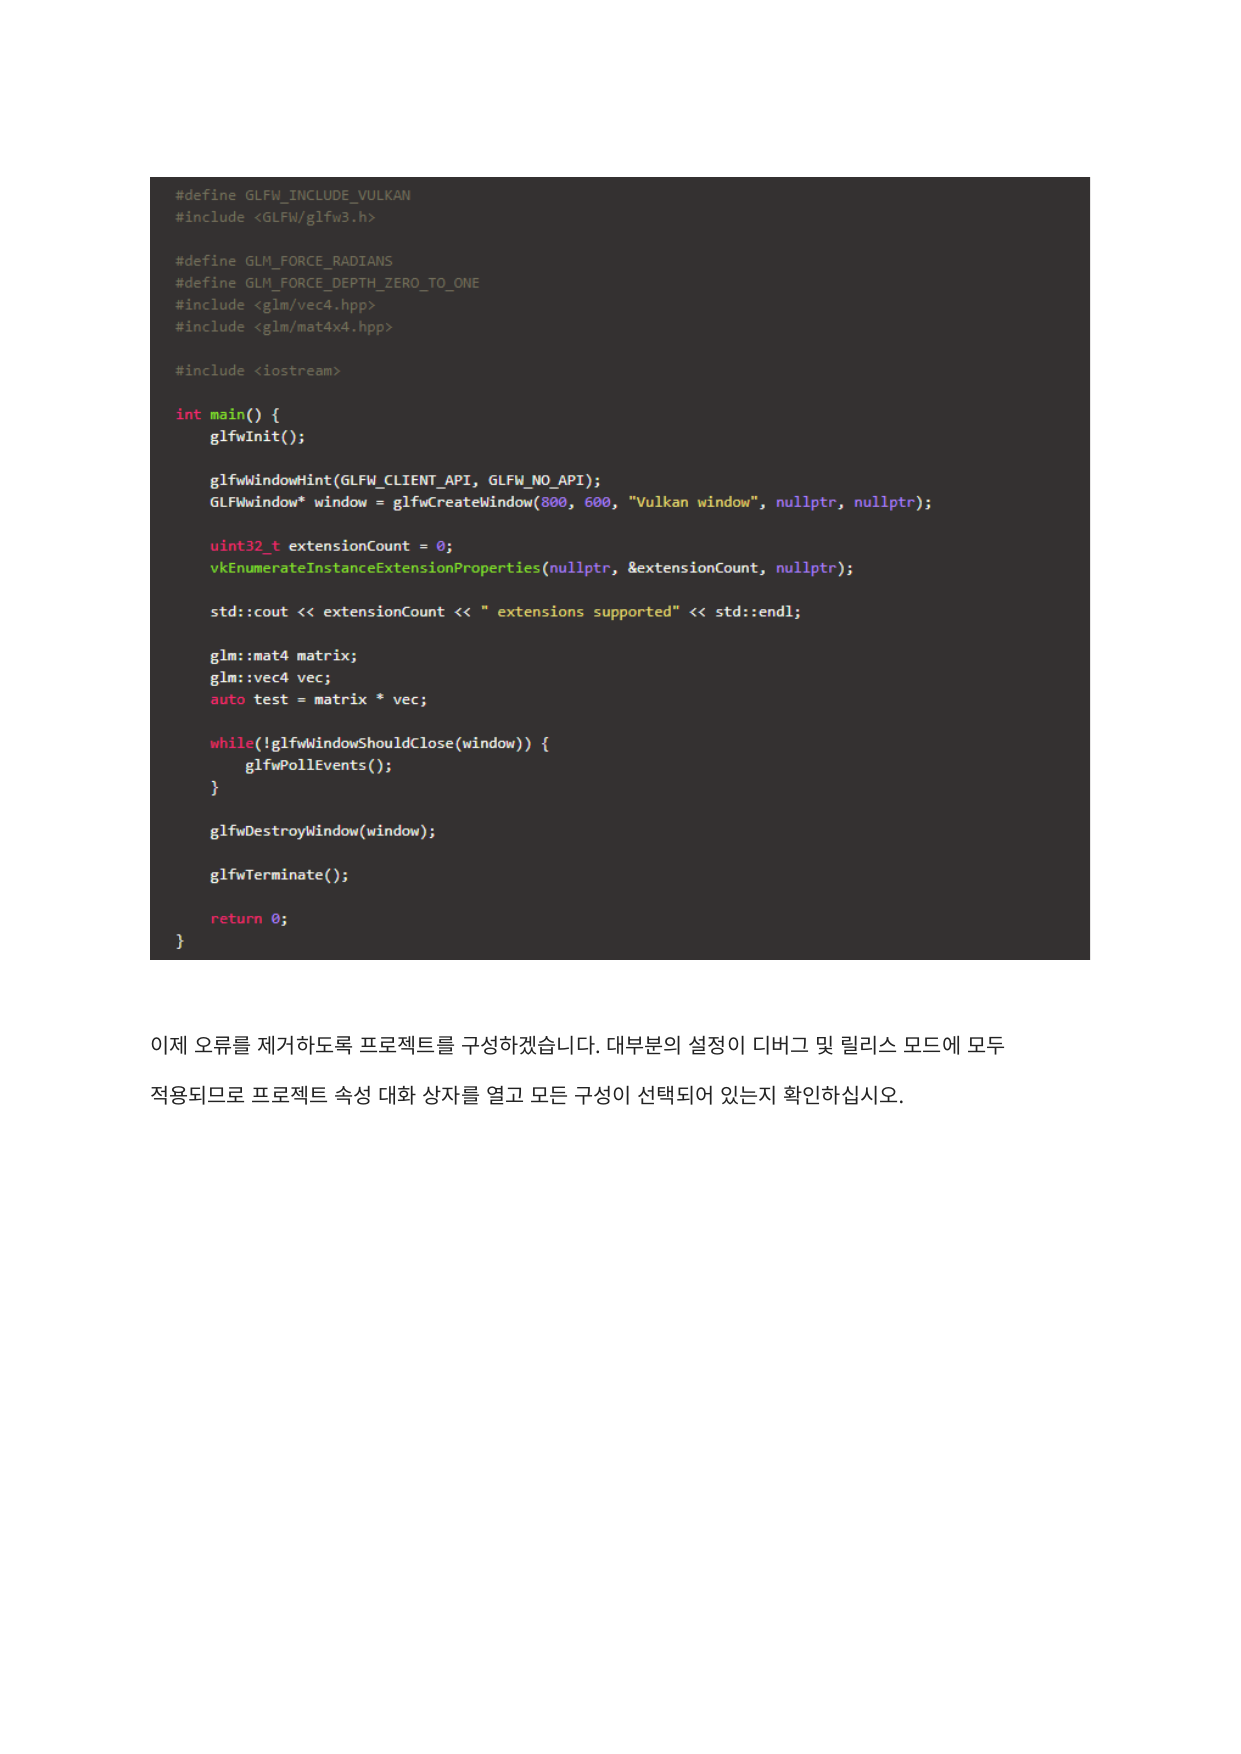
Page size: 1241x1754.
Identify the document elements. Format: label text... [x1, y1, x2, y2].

picture [150, 177, 1091, 960]
text 이제 오류를 제거하도록 프로젝트를 구성하겠습니다. 대부분의 설정이 디버그 및 릴리스 모드에 모두 적용되므로 프로젝트 속성 대화 상자를 열고 모든 구성이 선택되어 있는지 확인하십시오. [150, 1009, 1090, 1109]
